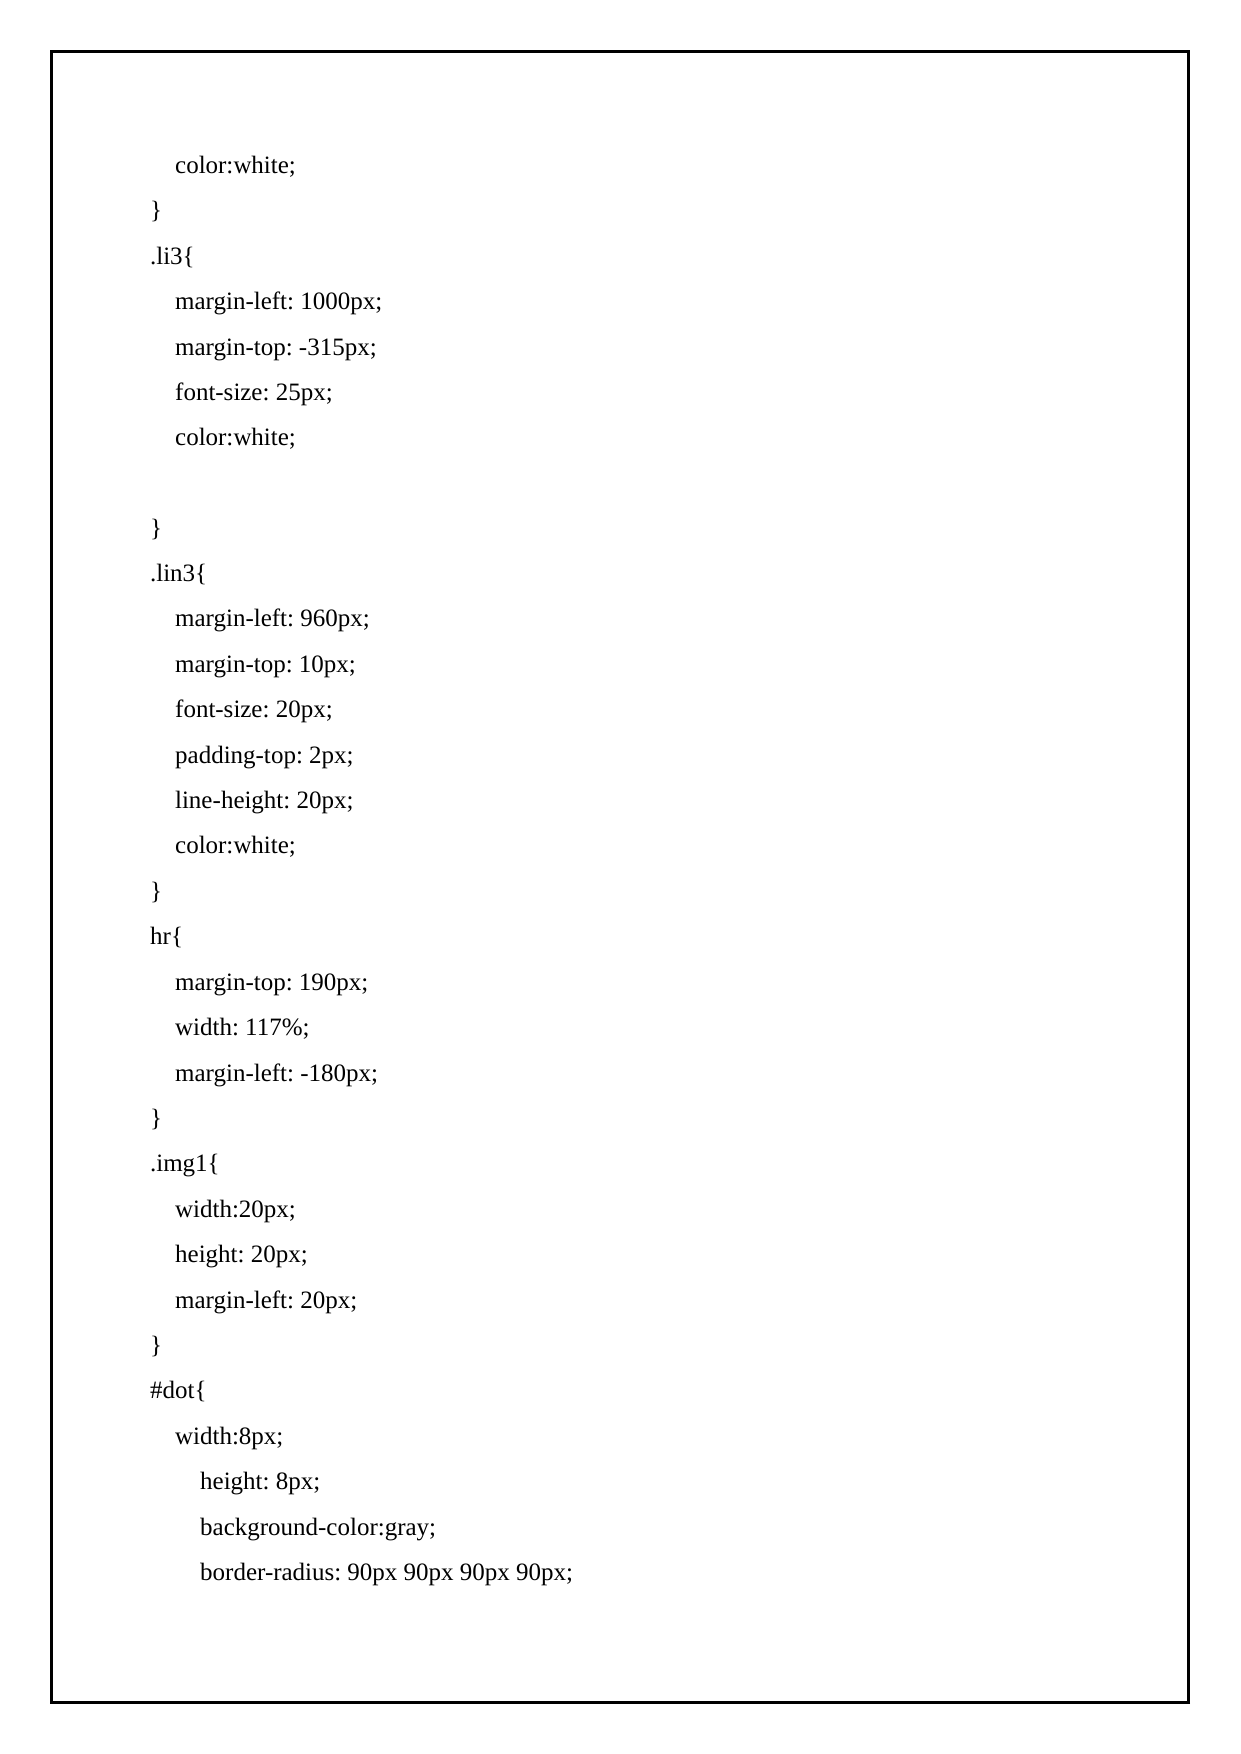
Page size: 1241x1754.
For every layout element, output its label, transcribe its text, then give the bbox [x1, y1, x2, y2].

text color:white; [150, 831, 1090, 859]
text hr{ [150, 921, 1090, 950]
text font-size: 25px; [150, 377, 1090, 406]
text margin-top: 10px; [150, 649, 1090, 678]
text #dot{ [150, 1376, 1090, 1404]
text .lin3{ [150, 558, 1090, 587]
text width:20px; [150, 1194, 1090, 1223]
text } [150, 1330, 1090, 1359]
text margin-left: 960px; [150, 603, 1090, 632]
text padding-top: 2px; [150, 740, 1090, 768]
text } [150, 876, 1090, 905]
text background-color:gray; [150, 1512, 1090, 1541]
text line-height: 20px; [150, 785, 1090, 814]
text height: 8px; [150, 1466, 1090, 1495]
text } [150, 195, 1090, 224]
text margin-top: -315px; [150, 332, 1090, 360]
text color:white; [150, 422, 1090, 451]
text } [150, 513, 1090, 541]
text margin-top: 190px; [150, 967, 1090, 996]
text margin-left: 20px; [150, 1285, 1090, 1313]
text .img1{ [150, 1148, 1090, 1177]
text width:8px; [150, 1421, 1090, 1450]
text width: 117%; [150, 1012, 1090, 1041]
text margin-left: -180px; [150, 1058, 1090, 1086]
text height: 20px; [150, 1239, 1090, 1268]
text font-size: 20px; [150, 694, 1090, 723]
text border-radius: 90px 90px 90px 90px; [150, 1557, 1090, 1586]
text color:white; [150, 150, 1090, 179]
text .li3{ [150, 241, 1090, 269]
text } [150, 1103, 1090, 1132]
text margin-left: 1000px; [150, 286, 1090, 315]
